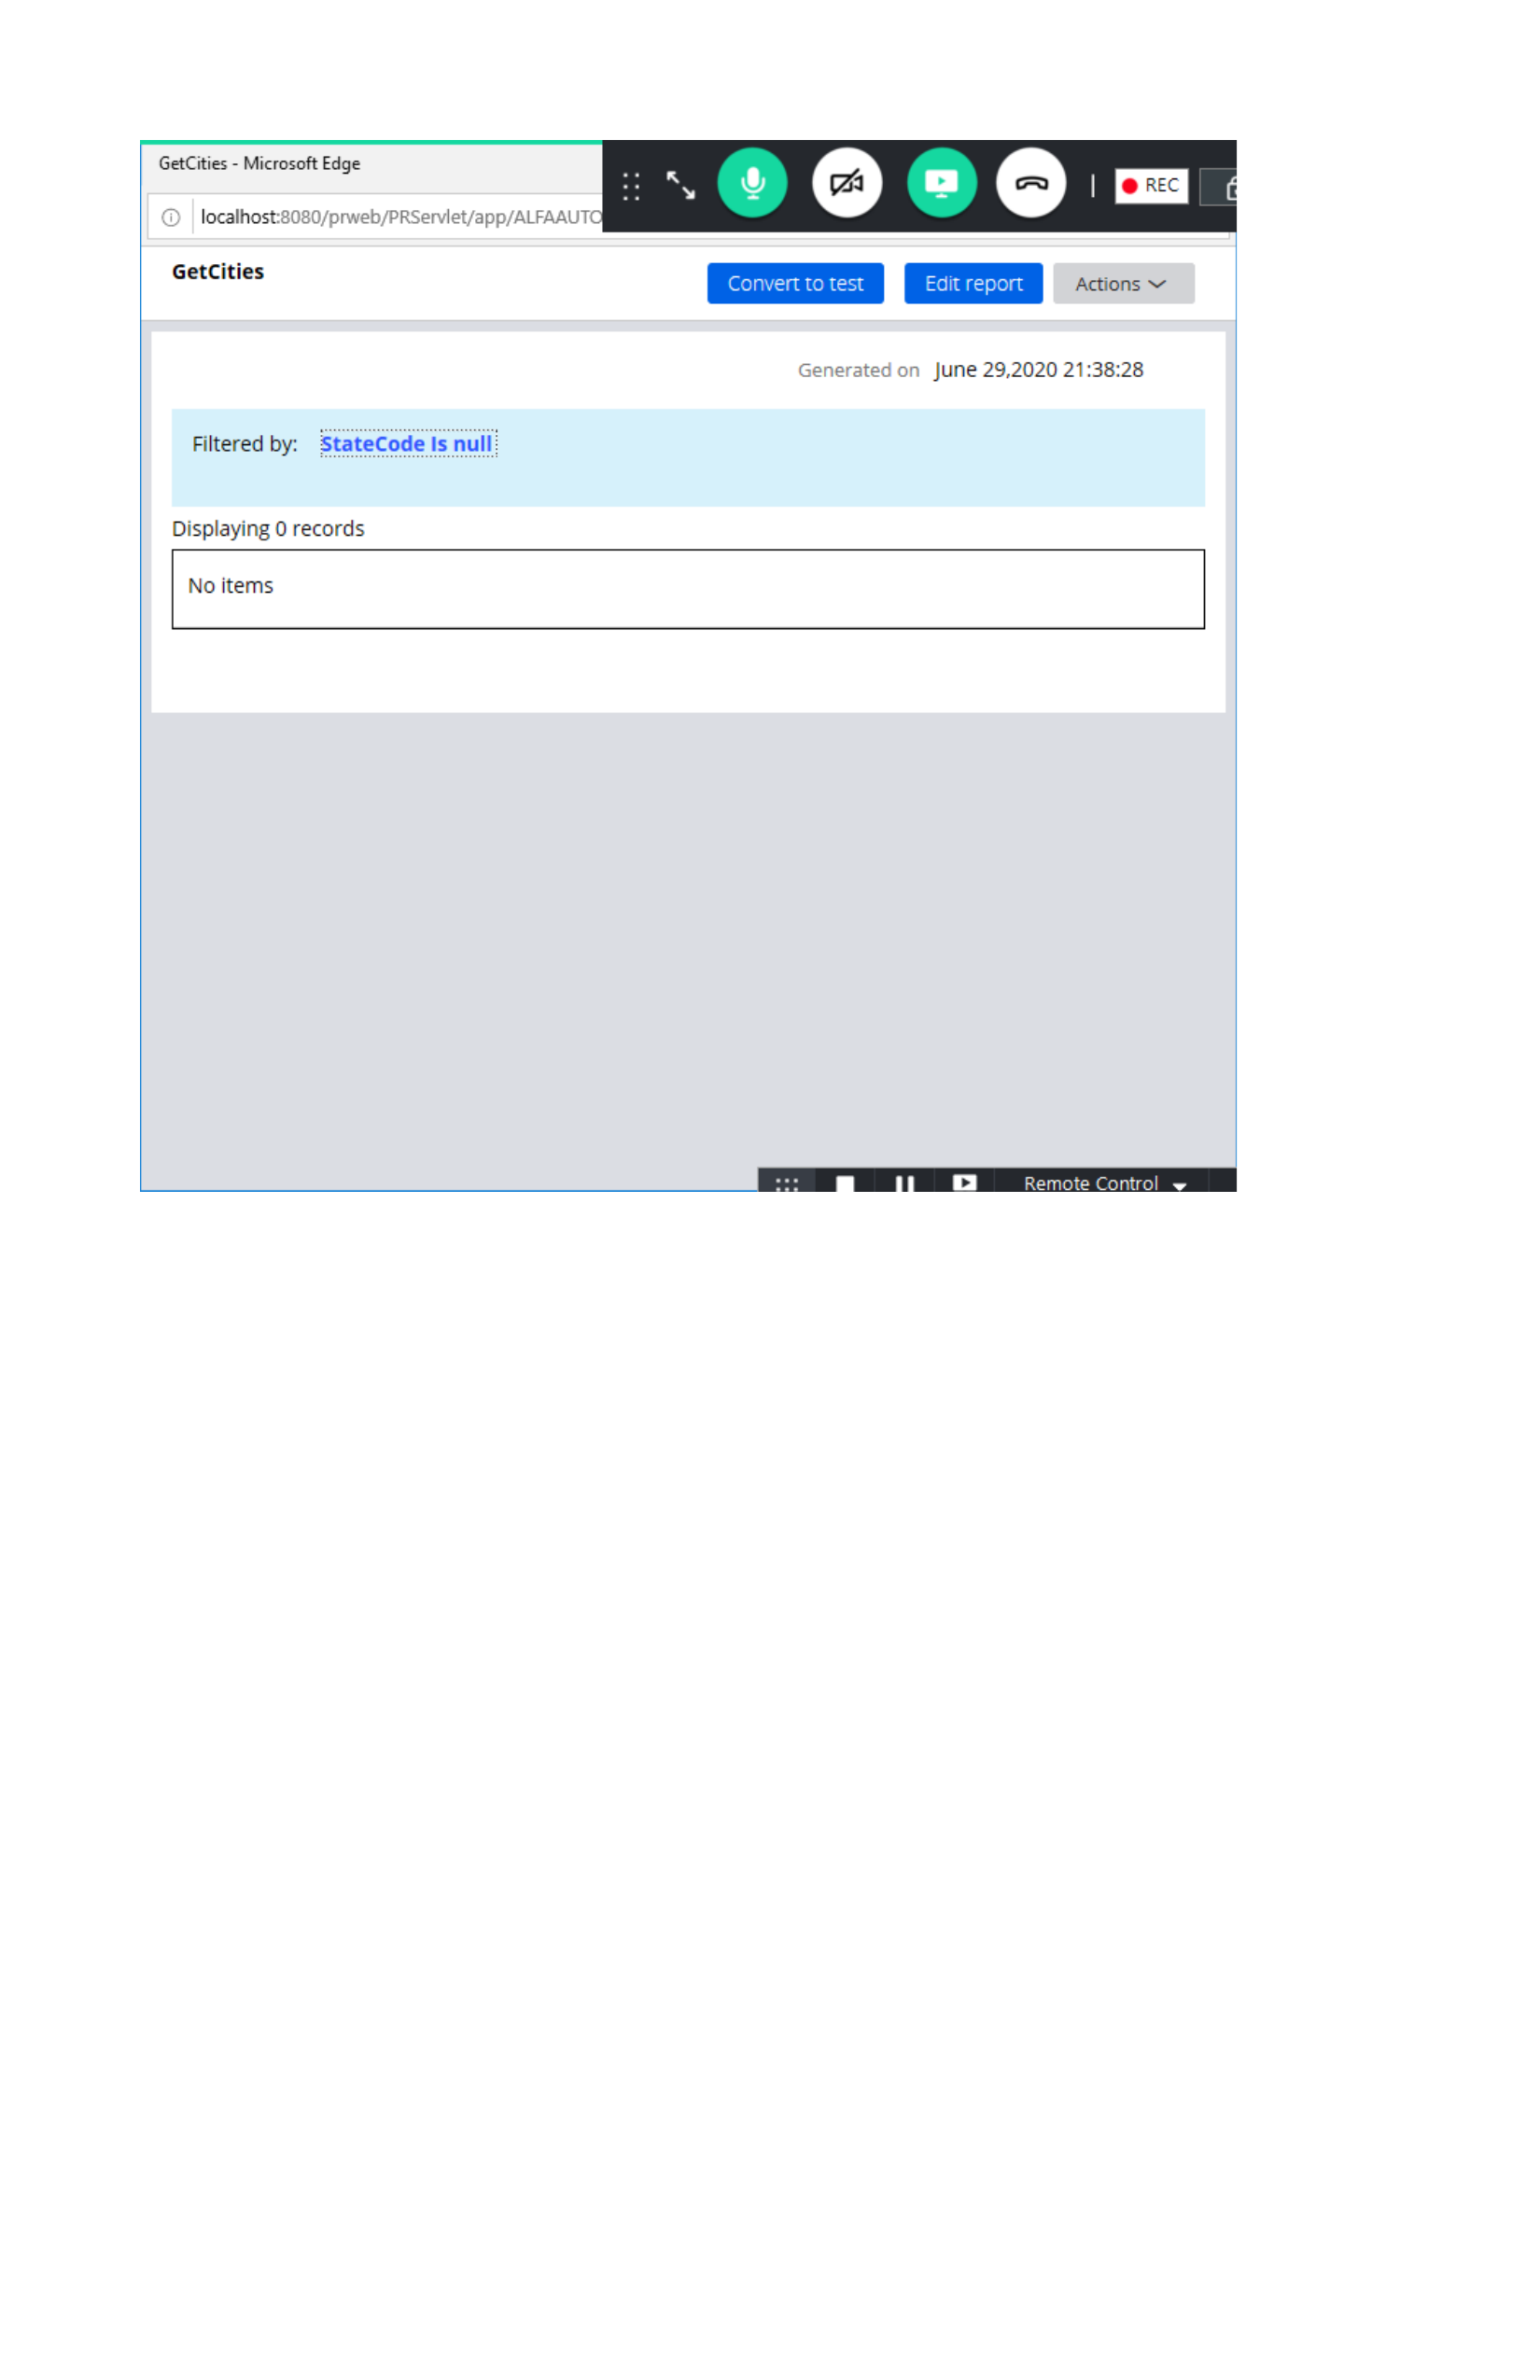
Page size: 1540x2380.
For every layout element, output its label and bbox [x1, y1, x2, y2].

picture [140, 140, 1237, 1192]
